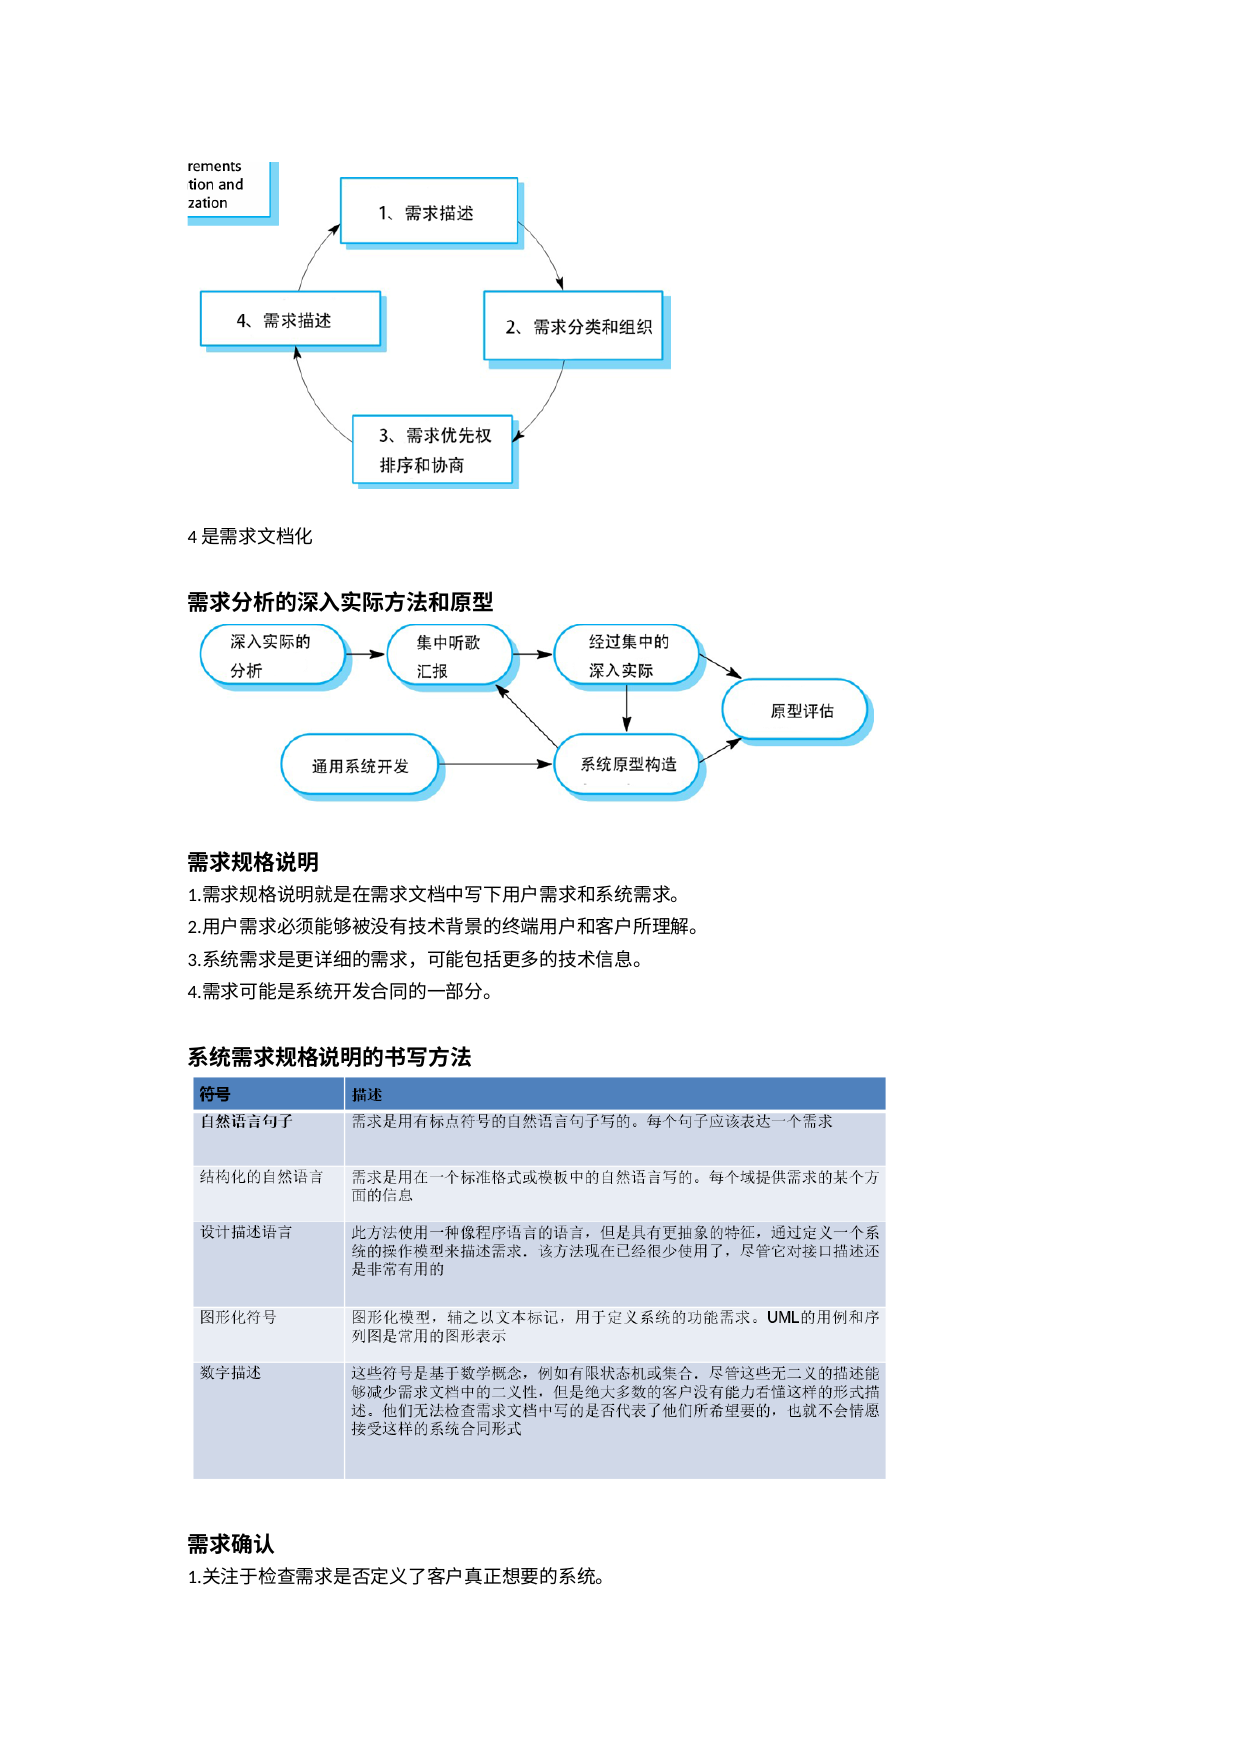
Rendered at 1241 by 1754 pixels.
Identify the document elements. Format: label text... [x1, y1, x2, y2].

picture [187, 617, 877, 805]
picture [187, 162, 677, 495]
text 2.用户需求必须能够被没有技术背景的终端用户和客户所理解。 [187, 909, 1053, 942]
text 4.需求可能是系统开发合同的一部分。 [187, 974, 1053, 1007]
text 3.系统需求是更详细的需求，可能包括更多的技术信息。 [187, 942, 1053, 974]
text 需求确认 [187, 1527, 1053, 1559]
picture [187, 1072, 892, 1481]
text 4是需求文档化 [187, 519, 1053, 552]
text 1.需求规格说明就是在需求文档中写下用户需求和系统需求。 [187, 877, 1053, 909]
text 需求分析的深入实际方法和原型 [187, 584, 1053, 617]
text 需求规格说明 [187, 844, 1053, 877]
text 1.关注于检查需求是否定义了客户真正想要的系统。 [187, 1559, 1053, 1592]
text 系统需求规格说明的书写方法 [187, 1039, 1053, 1072]
